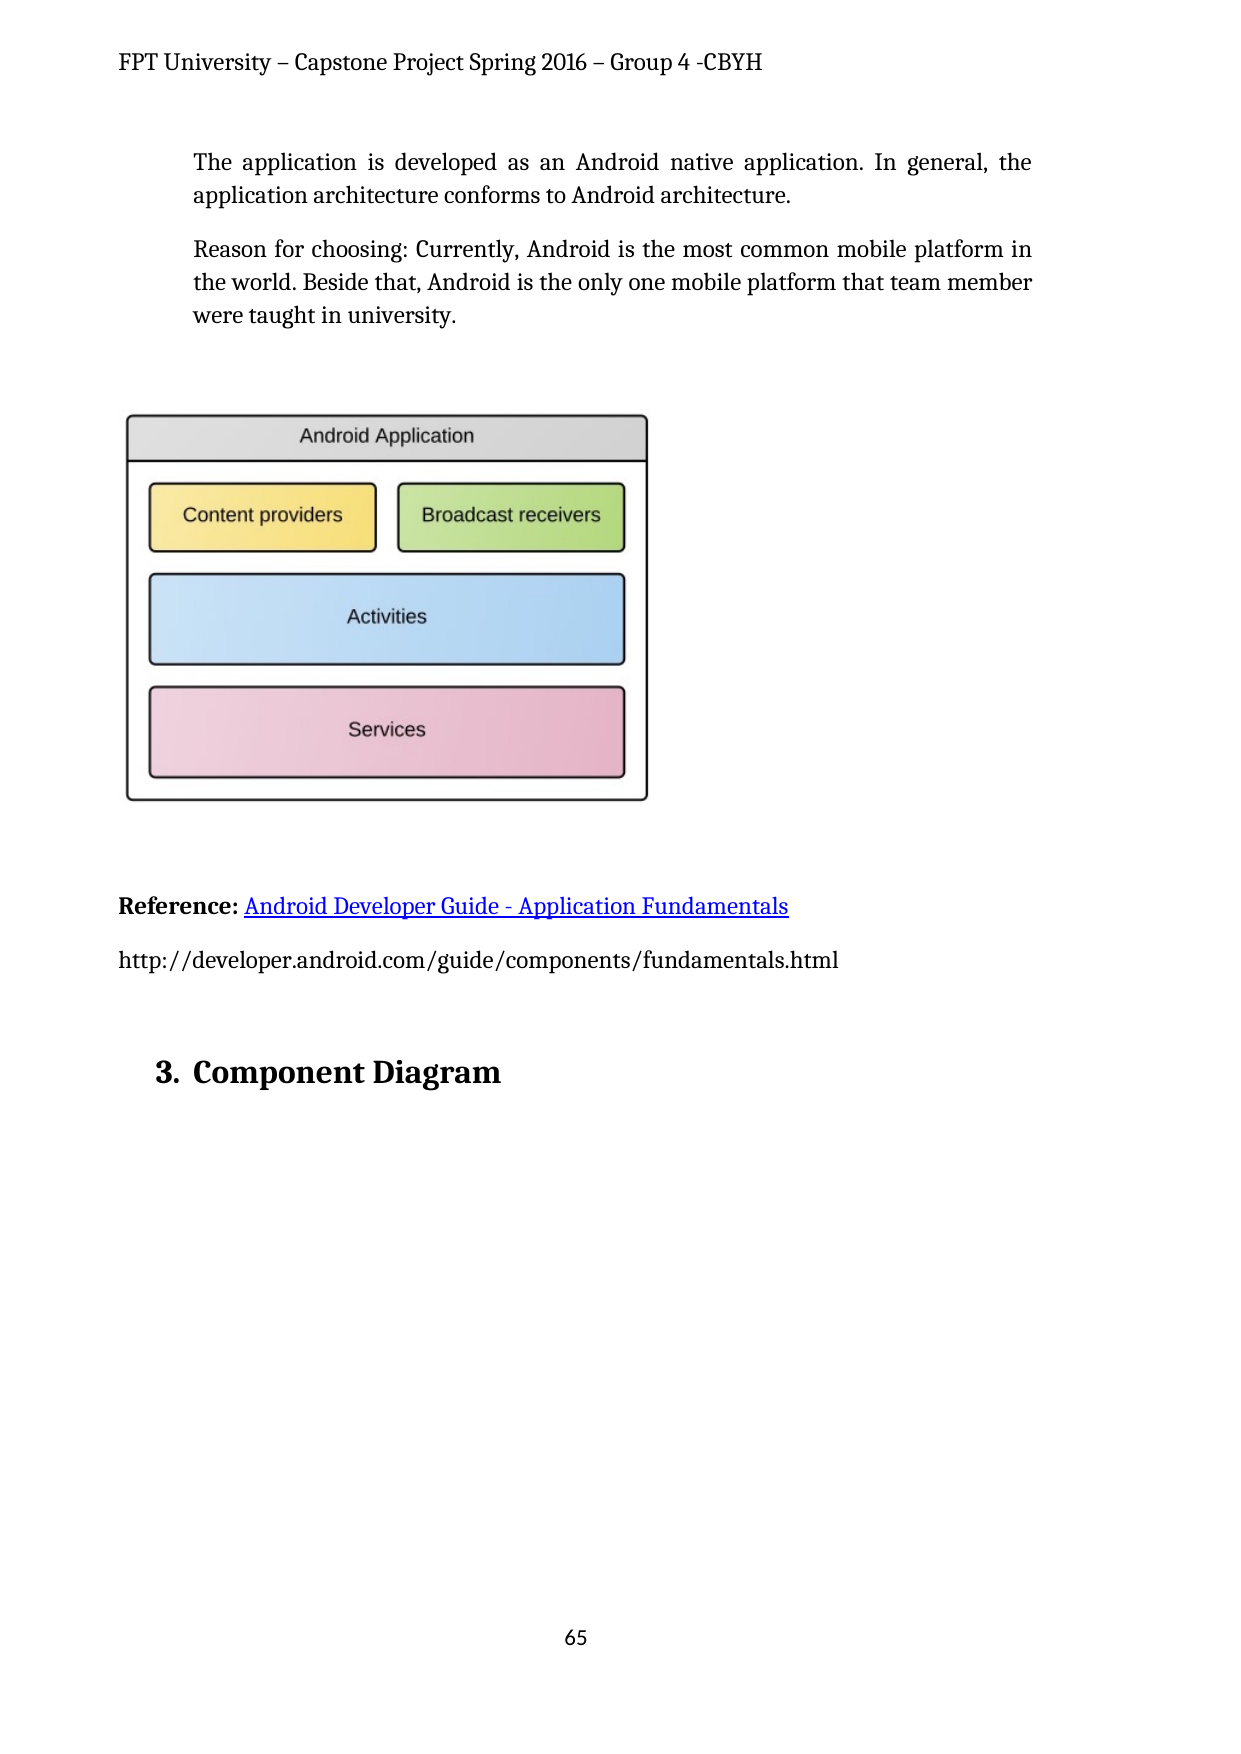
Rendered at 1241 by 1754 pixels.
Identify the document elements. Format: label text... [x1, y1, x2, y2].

text Reference: Android Developer Guide - Application Fundamentals [118, 892, 1033, 920]
picture [118, 408, 659, 813]
text The application is developed as an Android native application. In general, the application architecture conforms to Android architecture. [193, 148, 1033, 209]
text http://developer.android.com/guide/components/fundamentals.html [118, 946, 1033, 974]
subtitle Component Diagram [156, 1053, 1033, 1092]
text Reason for choosing: Currently, Android is the most common mobile platform in the world. Beside that, Android is the only one mobile platform that team member were taught in university. [193, 234, 1033, 329]
